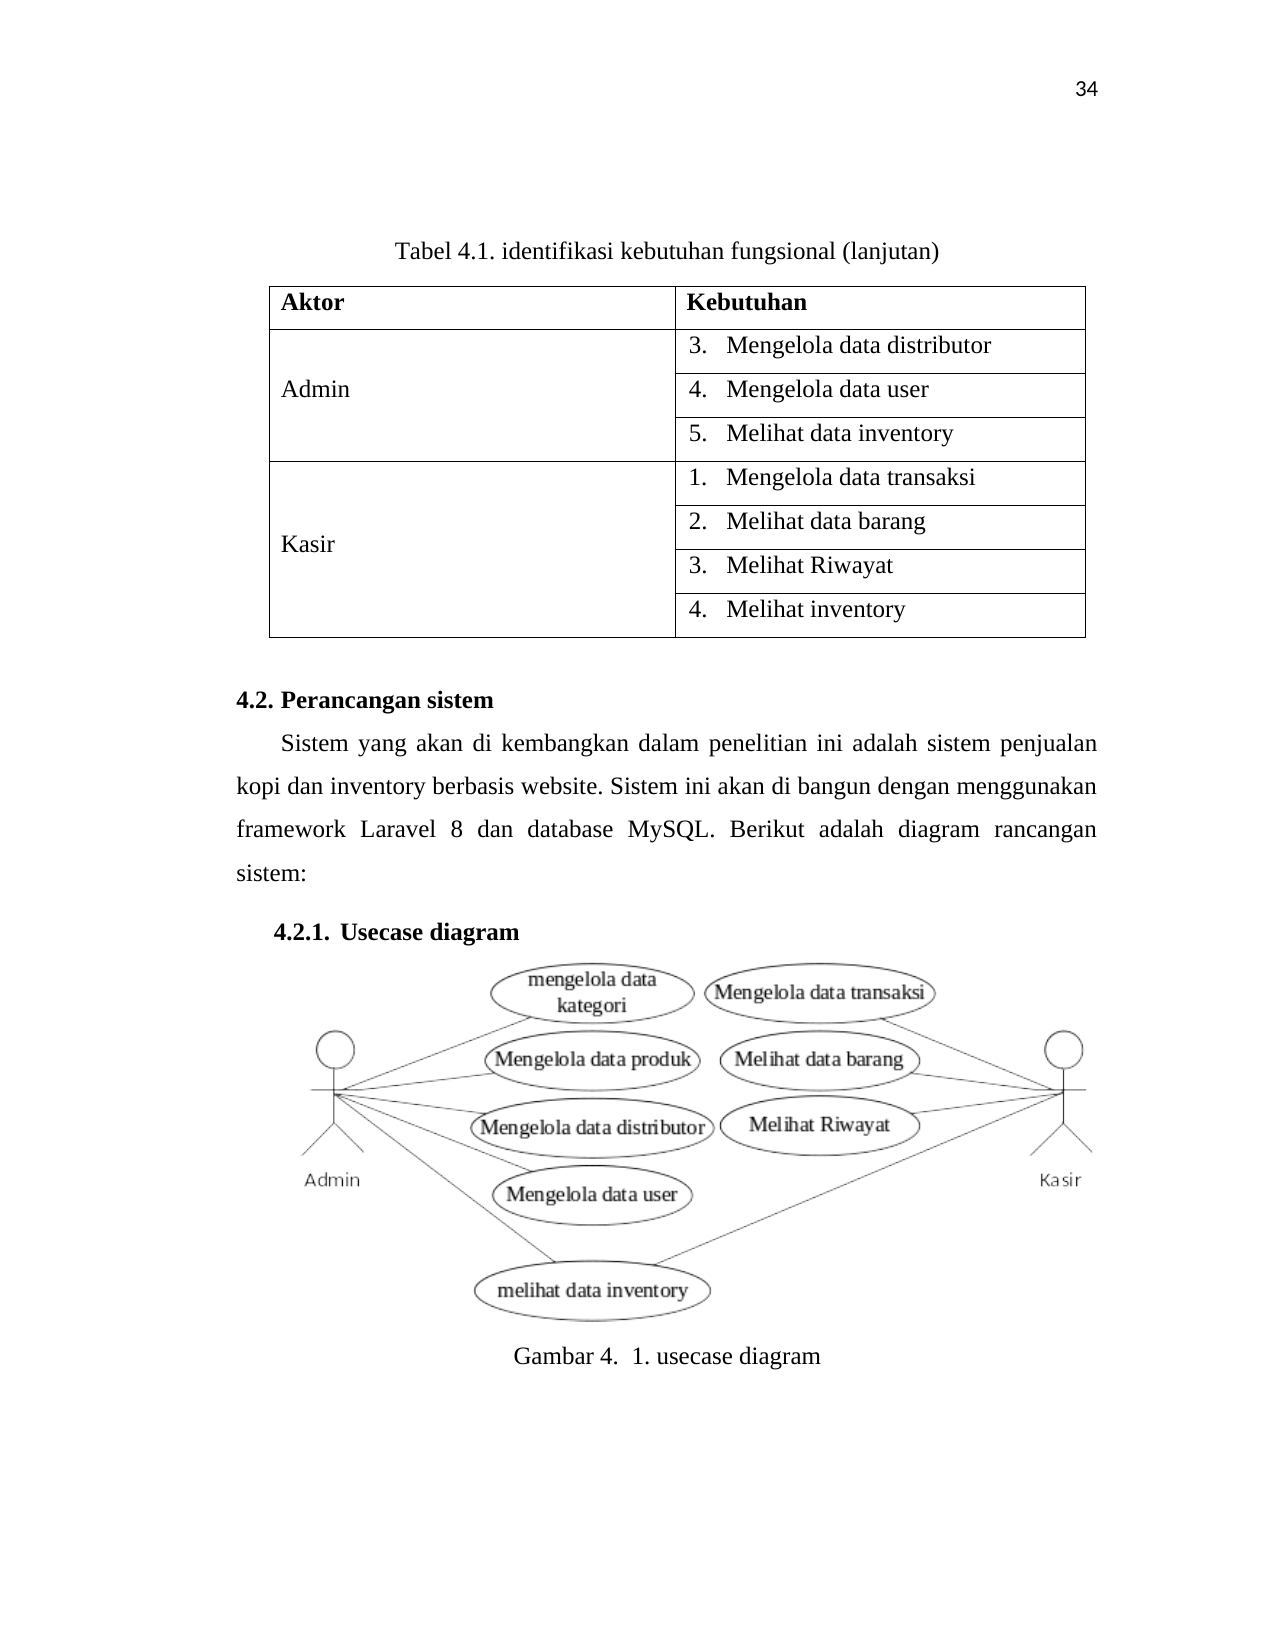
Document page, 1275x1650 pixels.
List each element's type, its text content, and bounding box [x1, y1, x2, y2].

table_cell Melihat inventory [676, 594, 1085, 637]
text Gambar 4. 1. usecase diagram [236, 1341, 1098, 1369]
table_cell Melihat data inventory [676, 418, 1085, 461]
text Tabel 4.1. identifikasi kebutuhan fungsional (lanjutan) [236, 236, 1098, 265]
text Sistem yang akan di kembangkan dalam penelitian ini adalah sistem penjualan kopi dan inventory berbasis website. Sistem ini akan di bangun dengan menggunakan framework Laravel 8 dan database MySQL. Berikut adalah diagram rancangan sistem: [236, 728, 1098, 886]
subtitle Perancangan sistem [236, 685, 1098, 714]
table_cell Melihat data barang [676, 506, 1085, 549]
table_cell Melihat Riwayat [676, 550, 1085, 593]
table_header Kebutuhan [676, 287, 1085, 329]
subtitle Usecase diagram [274, 917, 1098, 946]
table_cell Mengelola data transaksi [676, 462, 1085, 505]
table_cell Admin [270, 330, 675, 461]
table_header Aktor [270, 287, 675, 329]
table_cell Mengelola data distributor [676, 330, 1085, 373]
table_cell Mengelola data user [676, 374, 1085, 417]
table_cell Kasir [270, 462, 675, 637]
